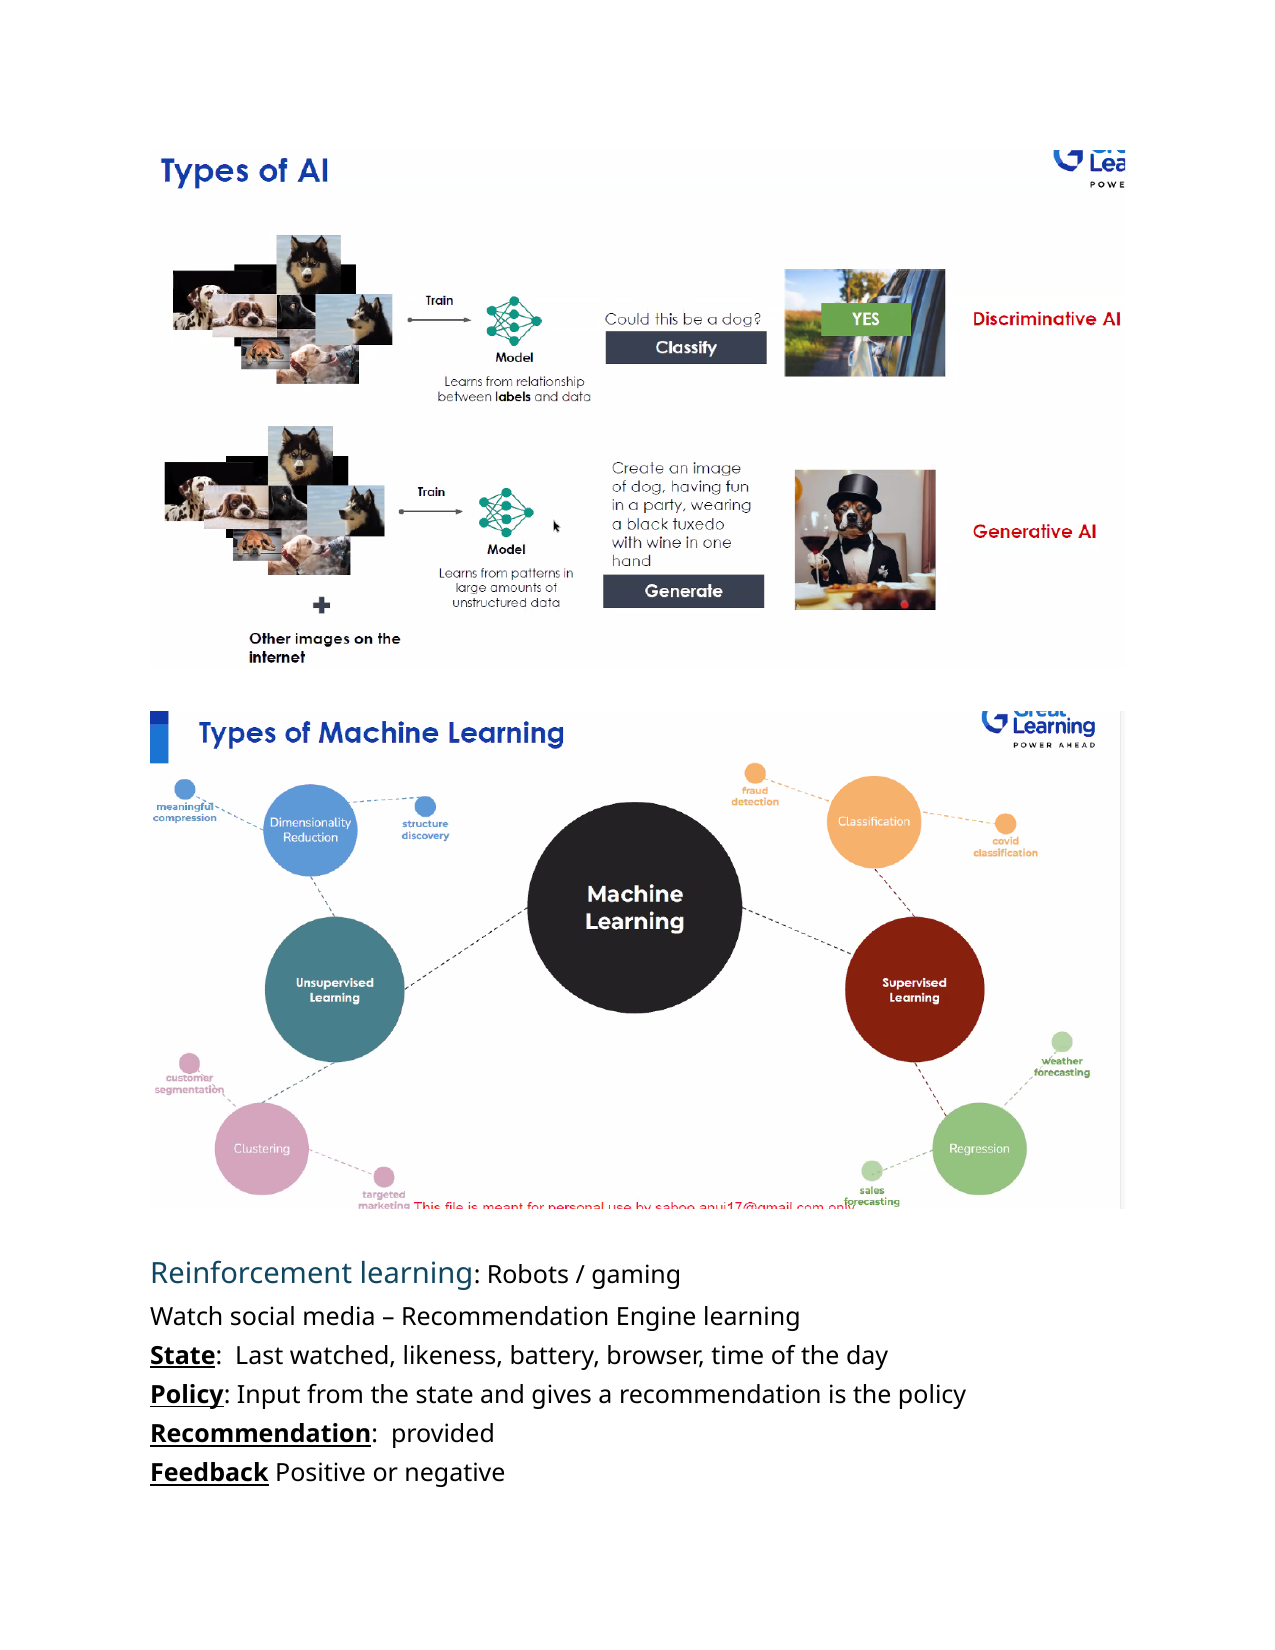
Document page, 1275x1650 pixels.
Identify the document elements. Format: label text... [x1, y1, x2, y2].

picture [150, 150, 1125, 668]
text Feedback Positive or negative [150, 1455, 1125, 1489]
text State: Last watched, likeness, battery, browser, time of the day [150, 1337, 1125, 1372]
text Reinforcement learning: Robots / gaming [150, 1253, 1125, 1292]
text Policy: Input from the state and gives a recommendation is the policy [150, 1377, 1125, 1411]
picture [150, 711, 1125, 1209]
text Recommendation: provided [150, 1416, 1125, 1450]
text Watch social media – Recommendation Engine learning [150, 1298, 1125, 1332]
